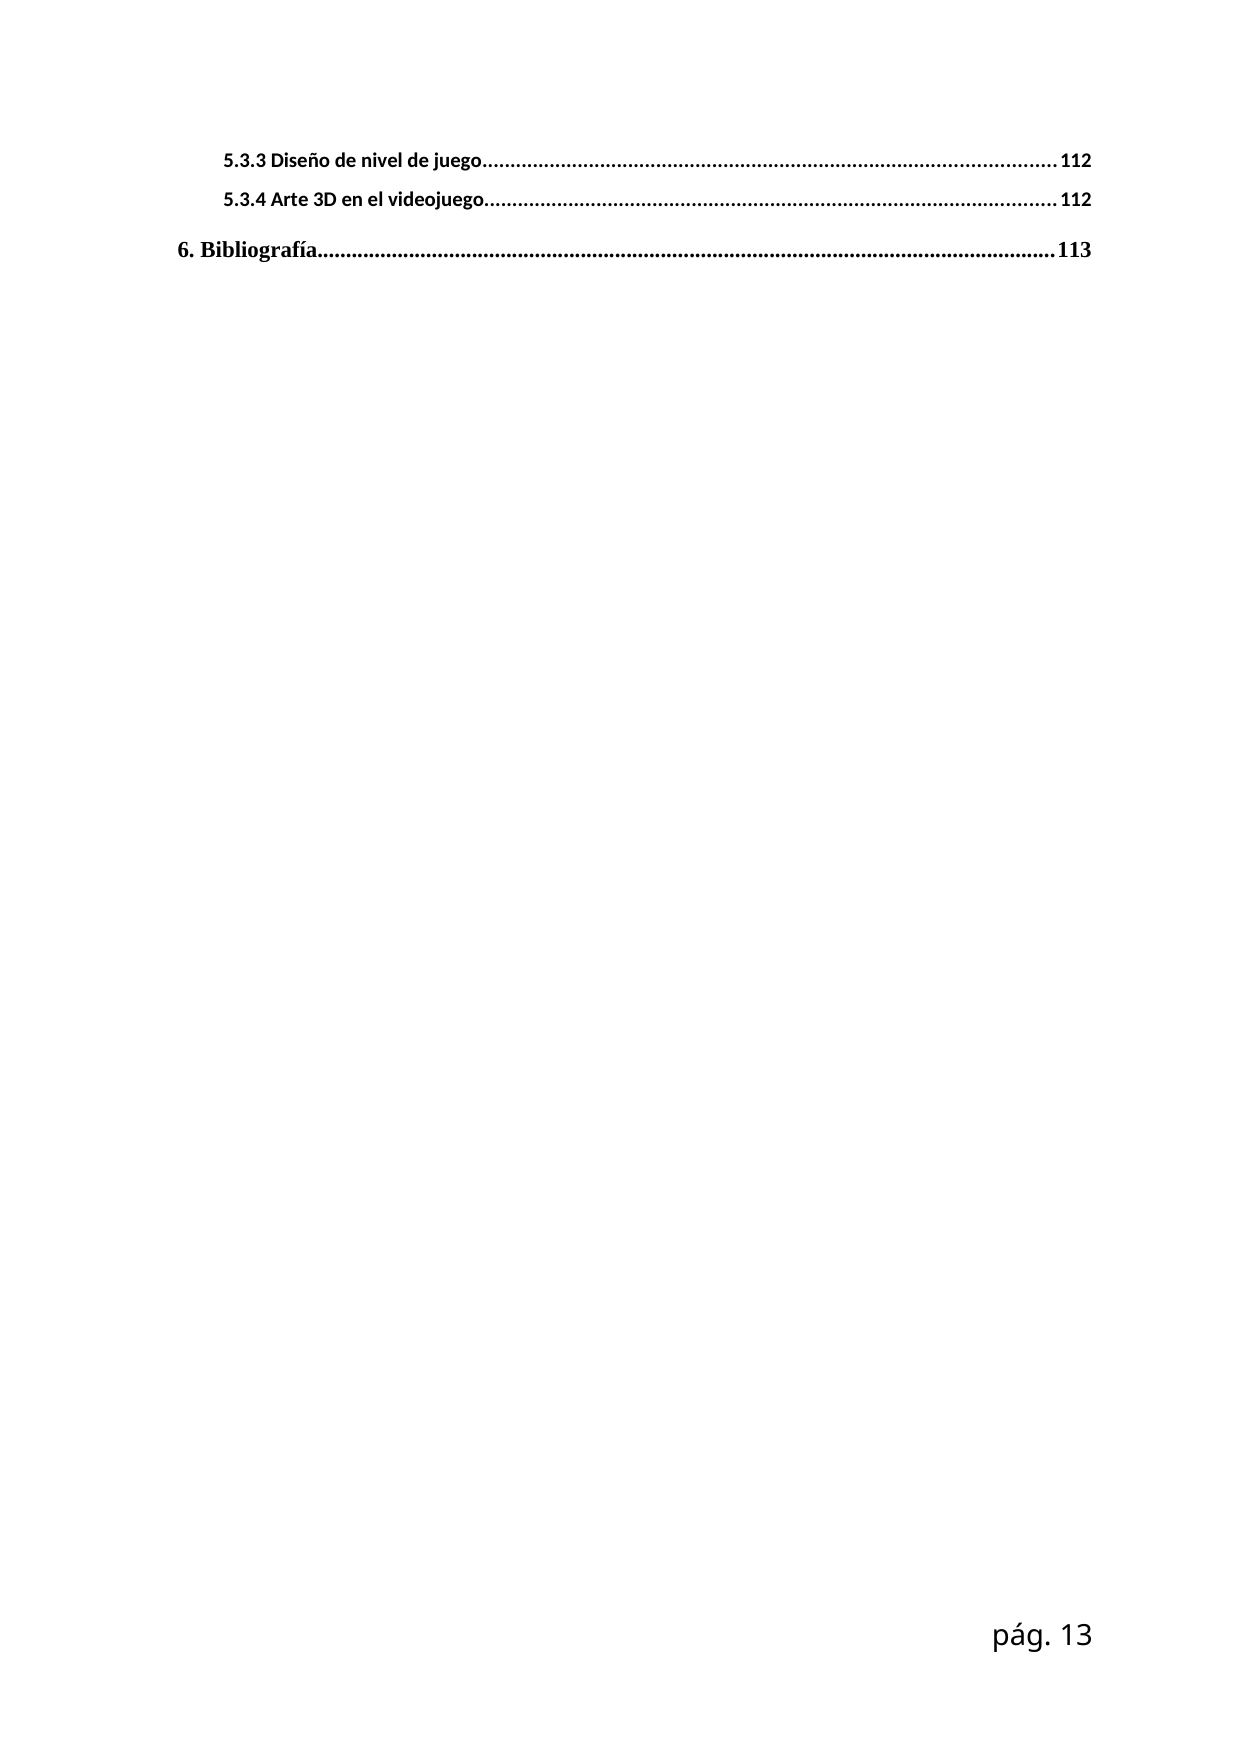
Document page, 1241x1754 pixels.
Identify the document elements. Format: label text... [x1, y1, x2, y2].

text 5.3.4 Arte 3D en el videojuego 112 [223, 186, 1092, 211]
text 6. Bibliografía 113 [177, 236, 1092, 263]
text 5.3.3 Diseño de nivel de juego 112 [223, 148, 1092, 173]
